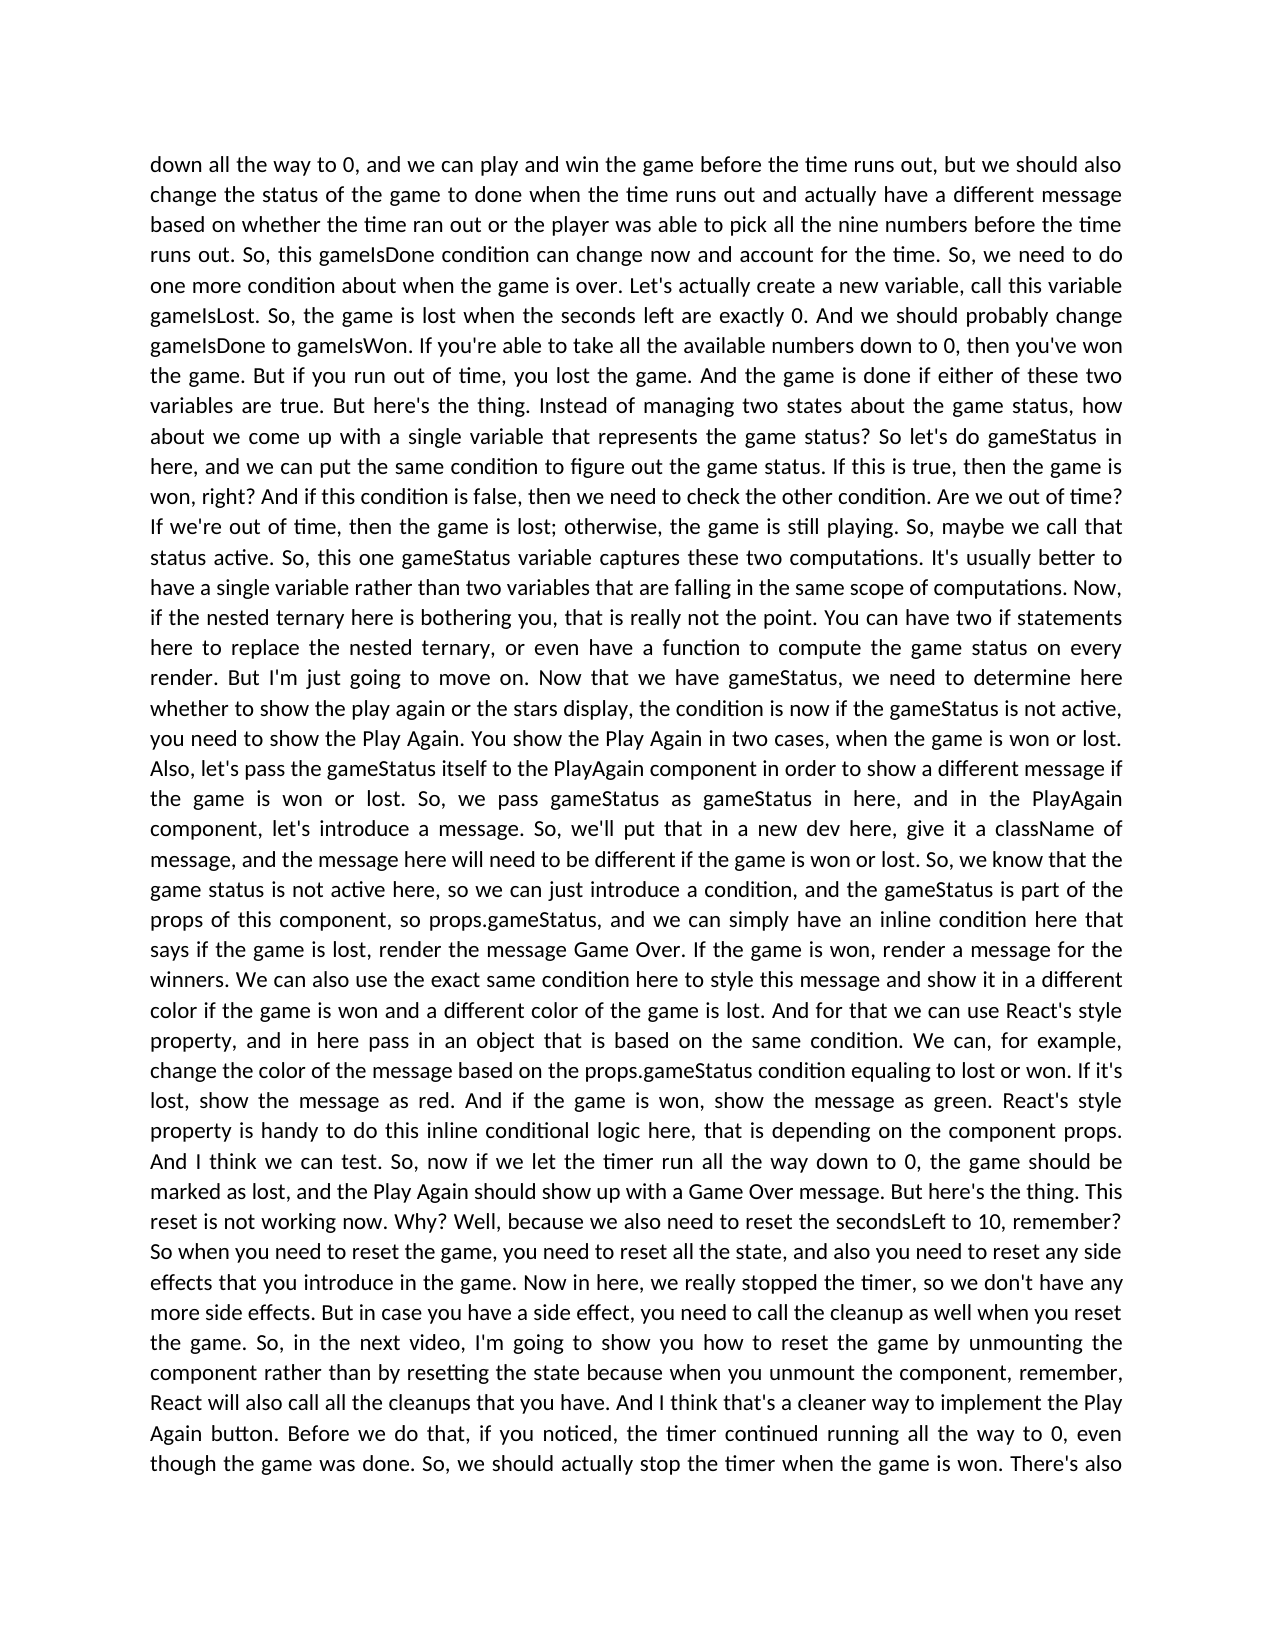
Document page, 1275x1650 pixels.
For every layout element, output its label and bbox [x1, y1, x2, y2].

text [150, 150, 1125, 1477]
